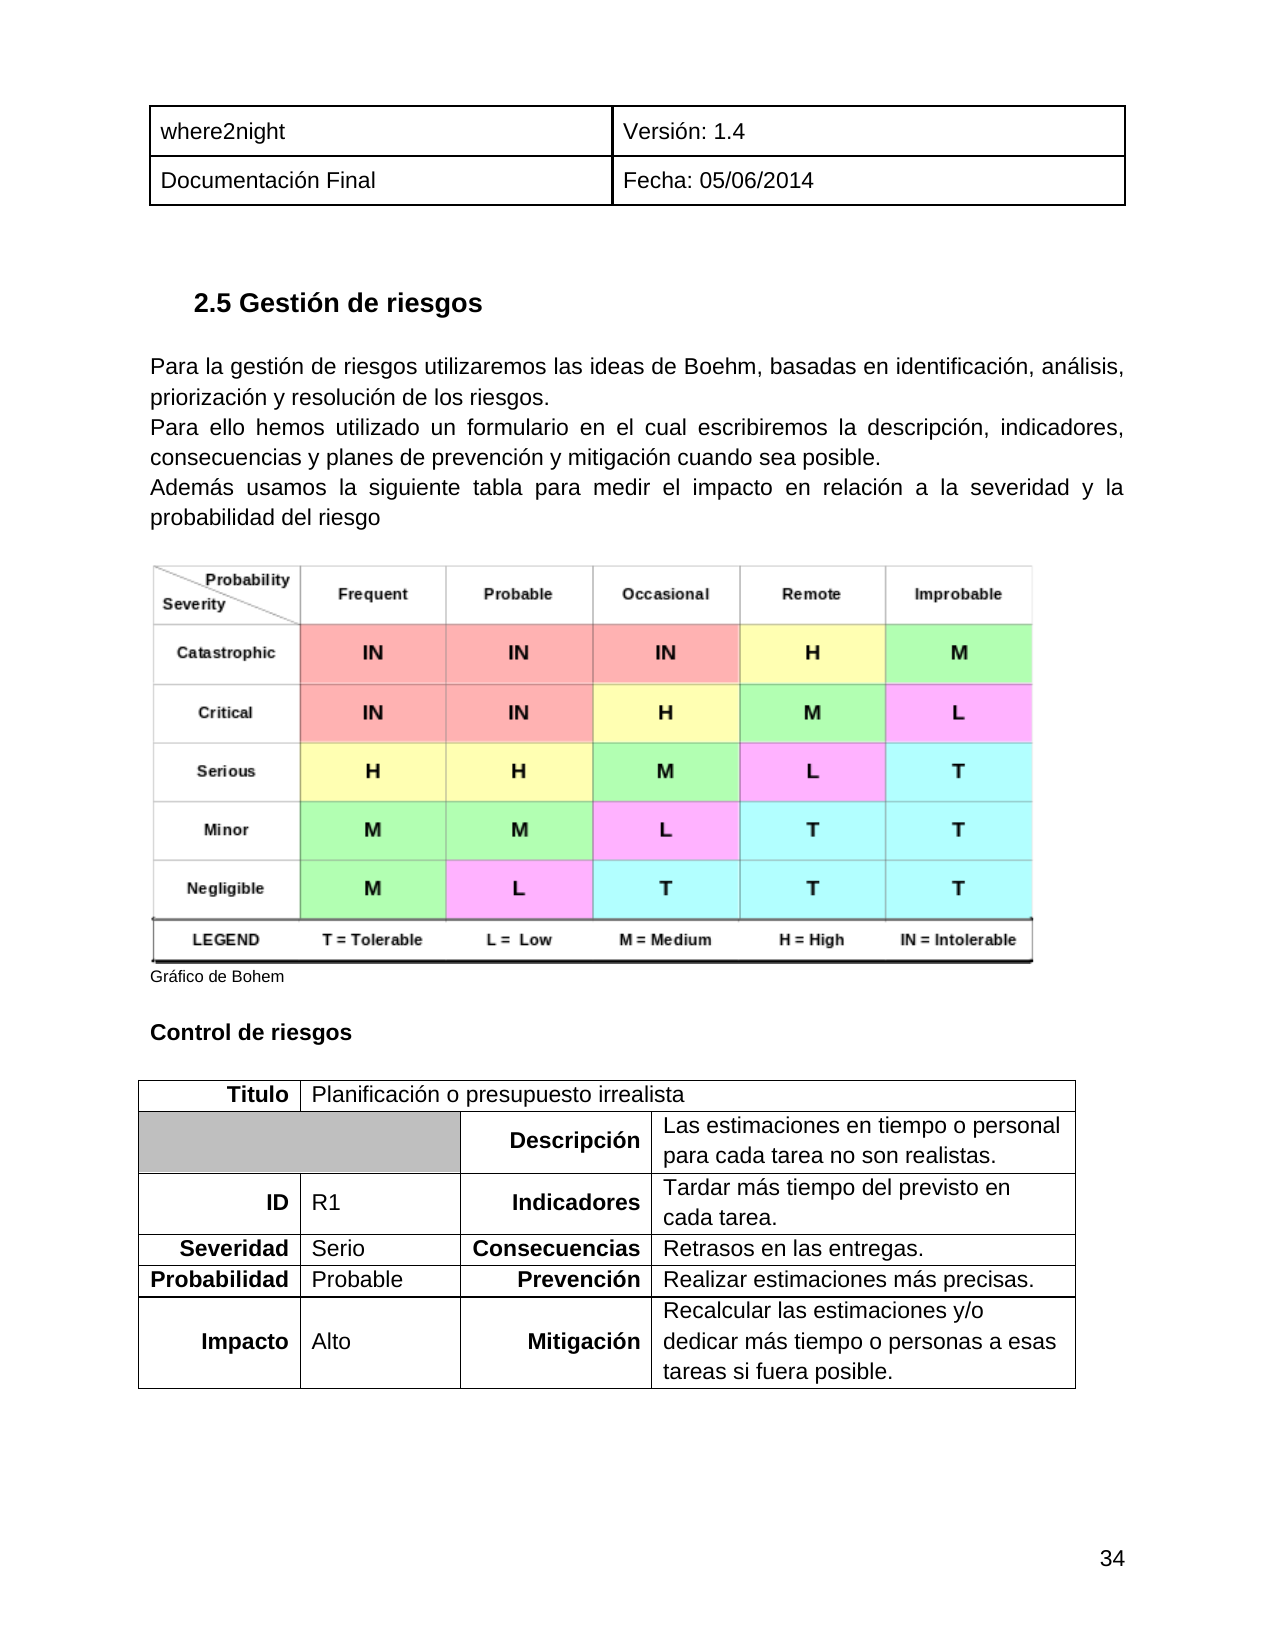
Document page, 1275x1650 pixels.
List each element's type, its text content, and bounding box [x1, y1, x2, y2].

table_cell Probabilidad [139, 1266, 300, 1296]
table_cell Indicadores [461, 1174, 651, 1234]
table_cell Probable [301, 1266, 460, 1296]
table_cell Consecuencias [461, 1235, 651, 1265]
table_cell Recalcular las estimaciones y/o dedicar más tiempo o personas a esas tareas si fuera posible. [652, 1298, 1075, 1388]
table_cell ID [139, 1174, 300, 1234]
table_cell Severidad [139, 1235, 300, 1265]
table_cell Las estimaciones en tiempo o personal para cada tarea no son realistas. [652, 1112, 1075, 1172]
text Para ello hemos utilizado un formulario en el cual escribiremos la descripción, indicadores, consecuencias y planes de prevención y mitigación cuando sea posible. [150, 414, 1125, 470]
table_cell Realizar estimaciones más precisas. [652, 1266, 1075, 1296]
table_cell Serio [301, 1235, 460, 1265]
table_header Planificación o presupuesto irrealista [301, 1081, 1075, 1111]
subtitle 2.5 Gestión de riesgos [194, 287, 1125, 318]
table_header Titulo [139, 1081, 300, 1111]
text Para la gestión de riesgos utilizaremos las ideas de Boehm, basadas en identificación, análisis, priorización y resolución de los riesgos. [150, 353, 1125, 410]
table_cell Mitigación [461, 1298, 651, 1388]
table_cell Prevención [461, 1266, 651, 1296]
table_cell Alto [301, 1298, 460, 1388]
table_cell Tardar más tiempo del previsto en cada tarea. [652, 1174, 1075, 1234]
table_cell Impacto [139, 1298, 300, 1388]
text Gráfico de Bohem [150, 967, 1125, 986]
table_cell [139, 1112, 460, 1172]
table_cell Retrasos en las entregas. [652, 1235, 1075, 1265]
text Control de riesgos [150, 1019, 1125, 1046]
table_cell Descripción [461, 1112, 651, 1172]
table_cell R1 [301, 1174, 460, 1234]
text Además usamos la siguiente tabla para medir el impacto en relación a la severidad y la probabilidad del riesgo [150, 474, 1125, 531]
